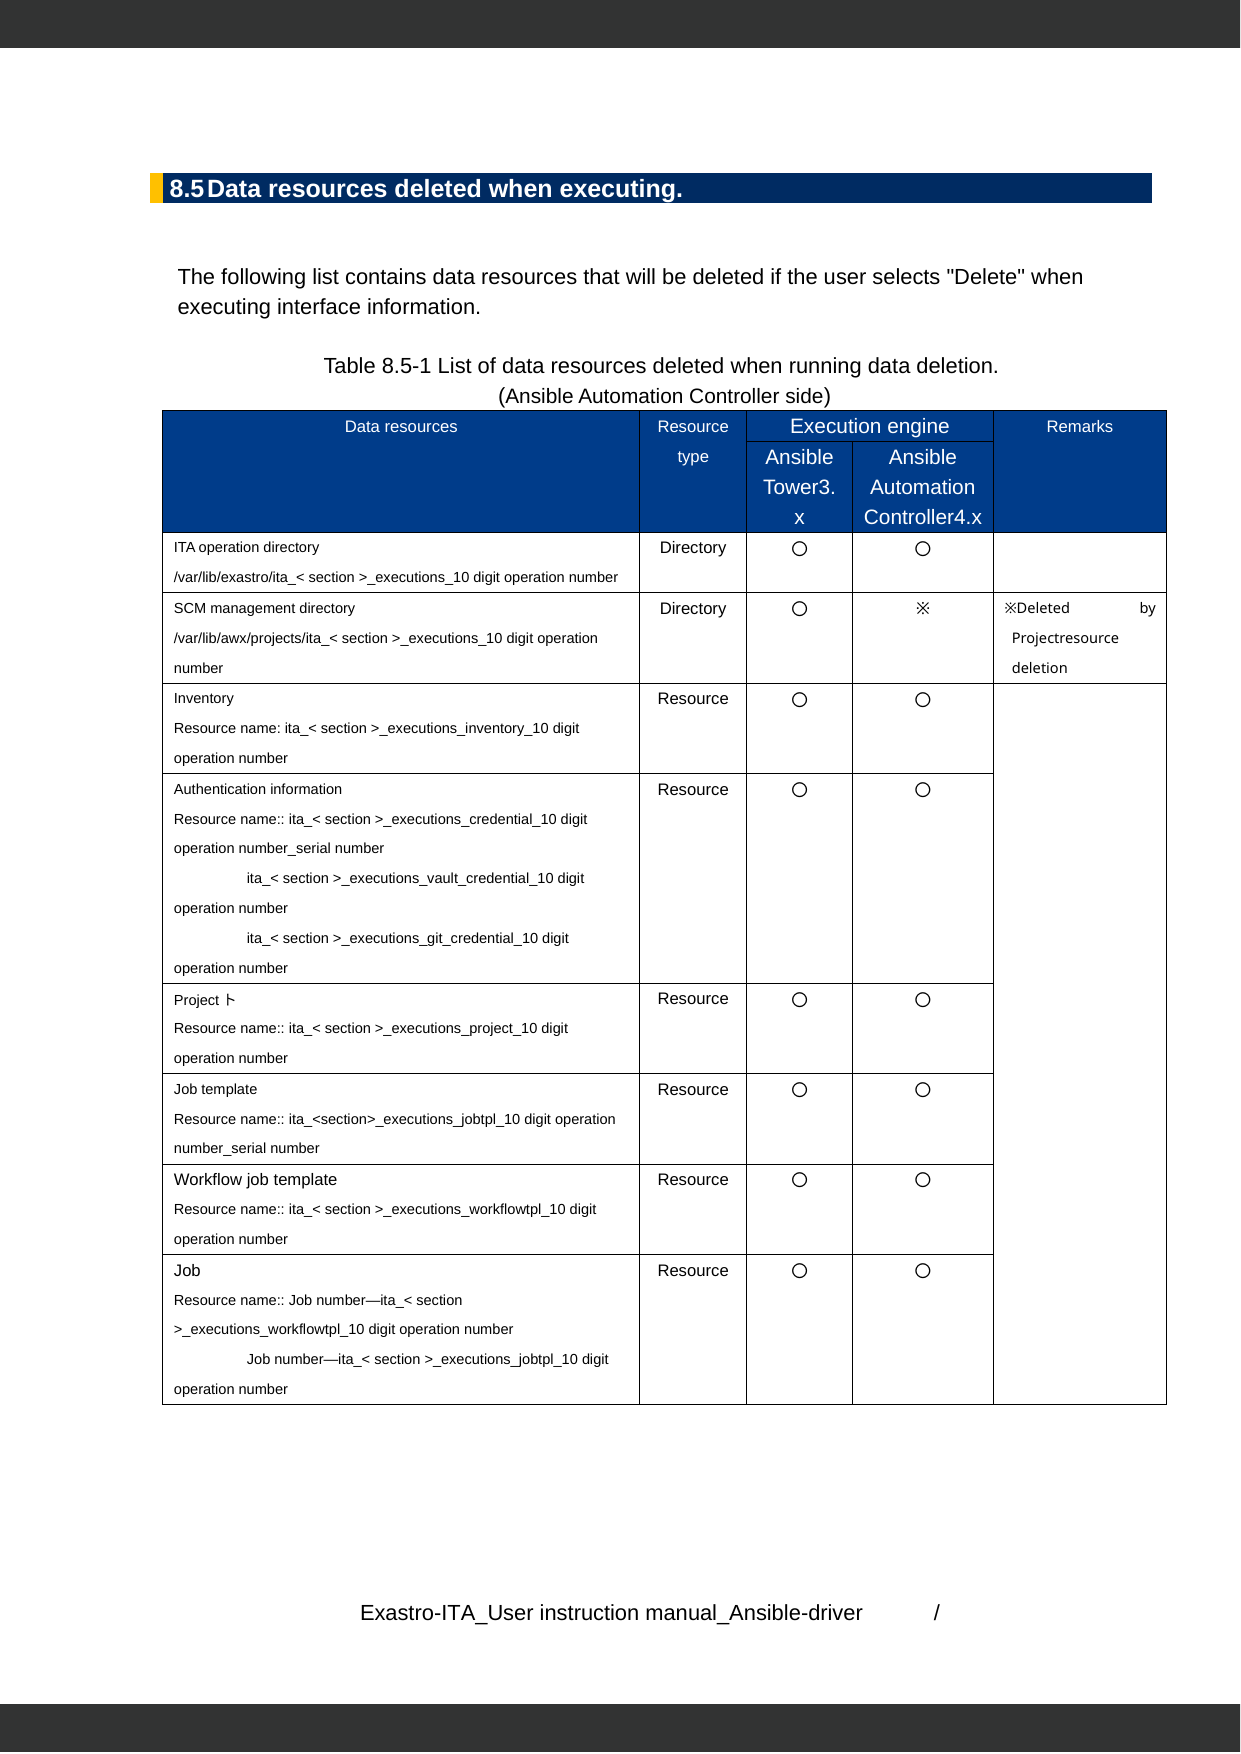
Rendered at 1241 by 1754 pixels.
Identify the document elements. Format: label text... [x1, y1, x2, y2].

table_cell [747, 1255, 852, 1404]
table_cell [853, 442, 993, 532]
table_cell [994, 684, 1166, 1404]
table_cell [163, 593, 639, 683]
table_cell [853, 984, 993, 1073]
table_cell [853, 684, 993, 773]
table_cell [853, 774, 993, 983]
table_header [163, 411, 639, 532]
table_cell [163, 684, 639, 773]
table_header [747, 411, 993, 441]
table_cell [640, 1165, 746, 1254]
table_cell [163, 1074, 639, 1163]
picture [0, 0, 1241, 48]
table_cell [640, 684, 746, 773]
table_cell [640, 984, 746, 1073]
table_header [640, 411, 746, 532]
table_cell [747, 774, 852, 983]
text Table 8.5-1 List of data resources deleted when running data deletion. (Ansible Automation Controller side) [177, 351, 1152, 410]
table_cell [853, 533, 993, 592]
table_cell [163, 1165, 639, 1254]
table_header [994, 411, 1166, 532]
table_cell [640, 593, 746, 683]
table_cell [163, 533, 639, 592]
text The following list contains data resources that will be deleted if the user selects "Delete" when executing interface information. [177, 261, 1152, 321]
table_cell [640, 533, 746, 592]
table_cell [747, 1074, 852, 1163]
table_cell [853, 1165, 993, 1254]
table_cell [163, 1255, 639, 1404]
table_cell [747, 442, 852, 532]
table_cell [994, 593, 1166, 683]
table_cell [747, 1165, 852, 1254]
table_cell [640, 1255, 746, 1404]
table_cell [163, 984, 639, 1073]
subtitle Data resources deleted when executing. [163, 173, 1152, 203]
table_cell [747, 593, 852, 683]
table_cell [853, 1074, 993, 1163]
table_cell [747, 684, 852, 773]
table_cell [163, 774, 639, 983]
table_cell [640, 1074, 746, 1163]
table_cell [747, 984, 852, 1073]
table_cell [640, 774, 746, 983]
picture [0, 1704, 1241, 1752]
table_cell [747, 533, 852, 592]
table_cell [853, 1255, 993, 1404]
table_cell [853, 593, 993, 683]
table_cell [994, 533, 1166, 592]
